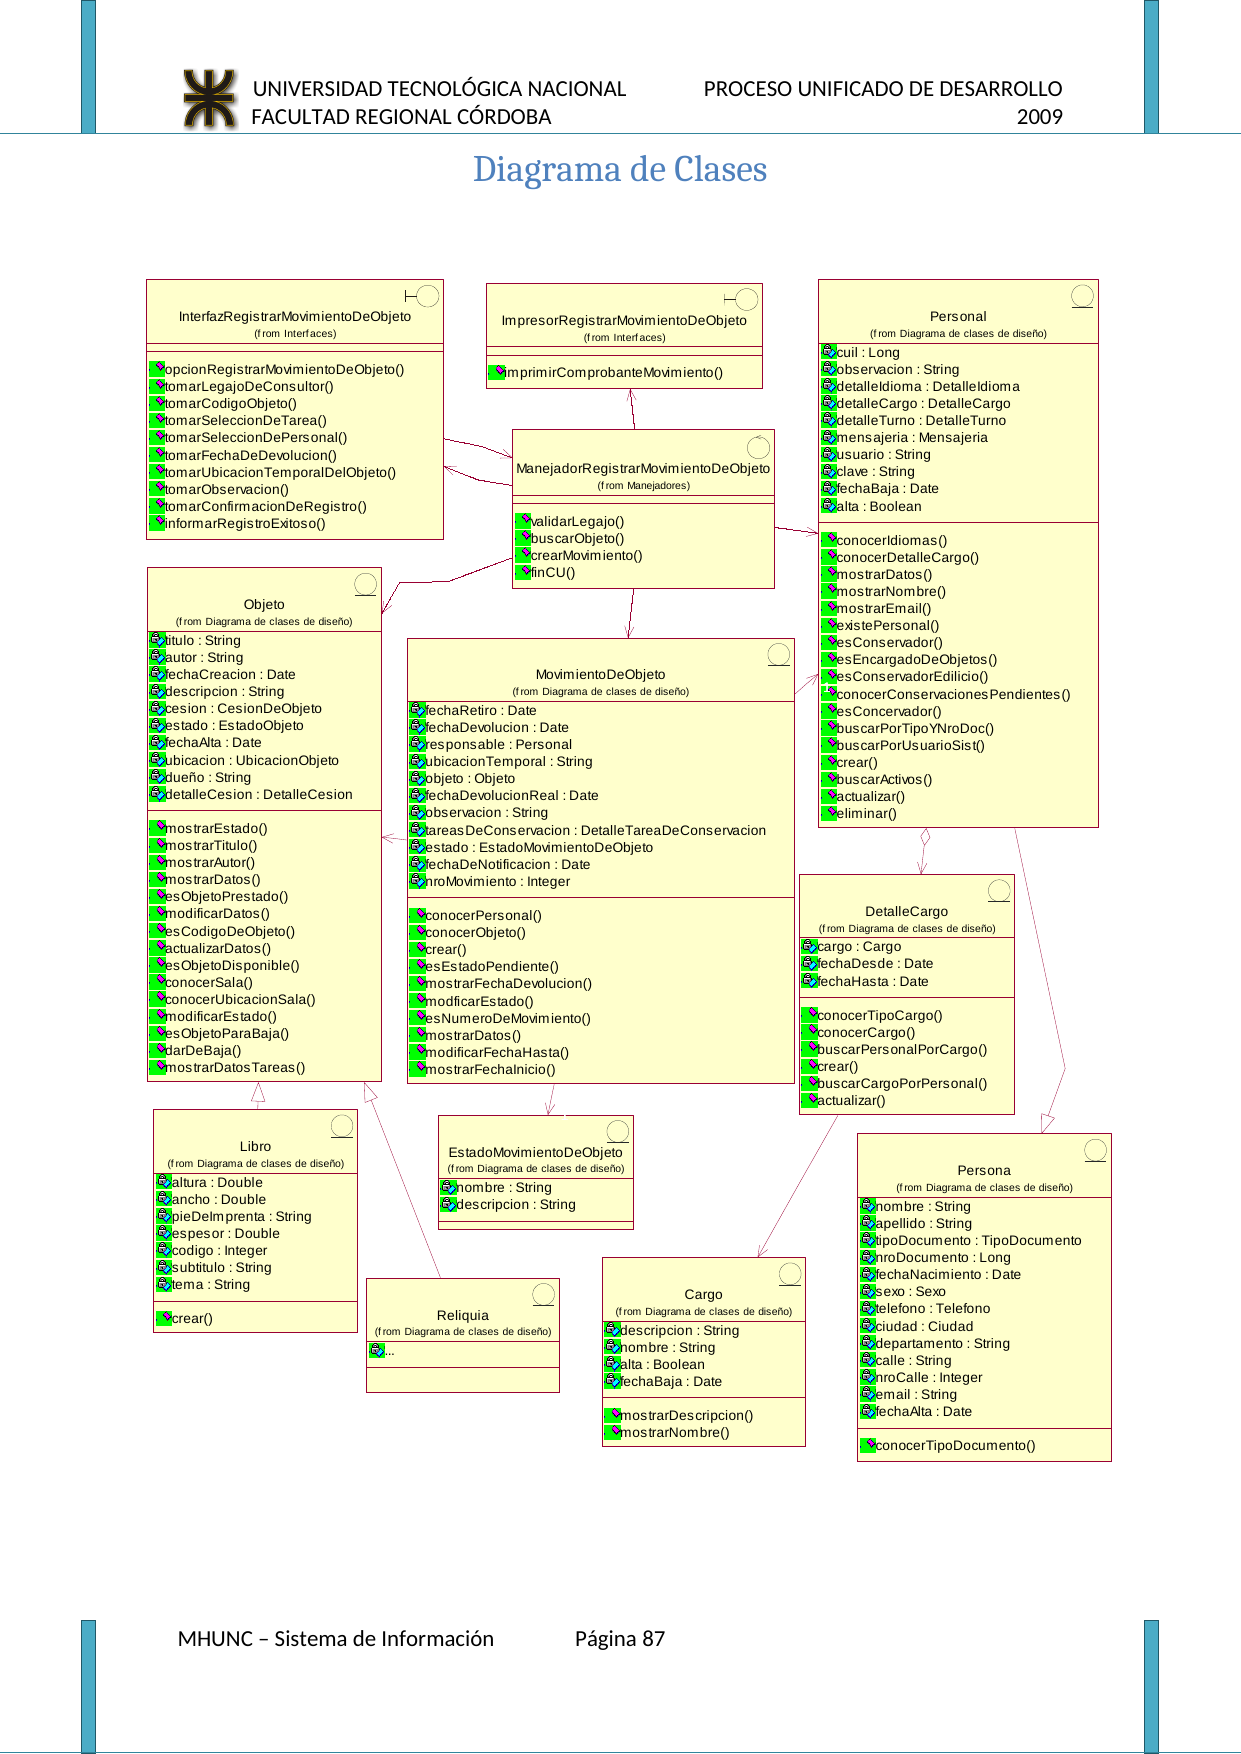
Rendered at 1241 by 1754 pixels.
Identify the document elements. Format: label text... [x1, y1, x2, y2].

subtitle Diagrama de Clases [177, 148, 1063, 191]
picture [182, 68, 239, 132]
